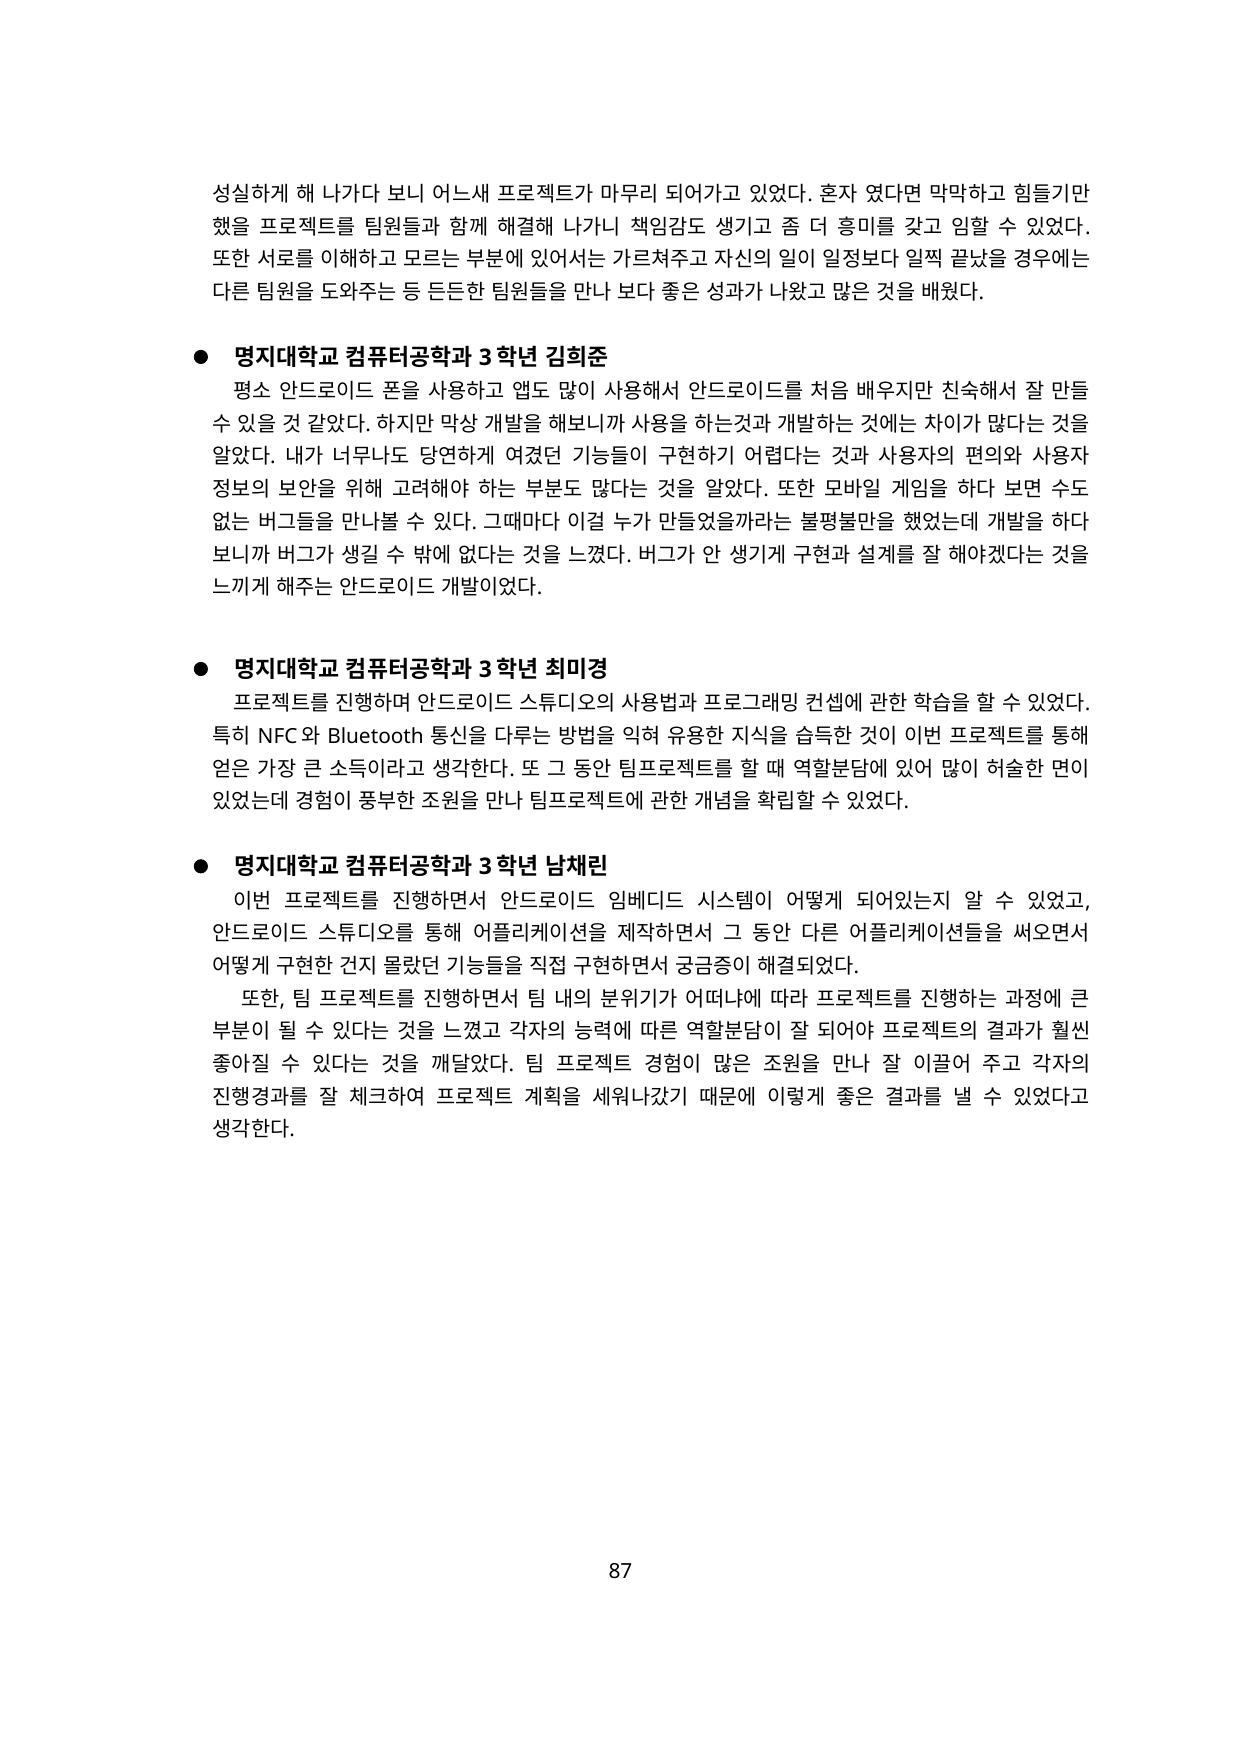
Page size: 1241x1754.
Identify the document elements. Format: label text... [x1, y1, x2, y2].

text 또한, 팀 프로젝트를 진행하면서 팀 내의 분위기가 어떠냐에 따라 프로젝트를 진행하는 과정에 큰 부분이 될 수 있다는 것을 느꼈고 각자의 능력에 따른 역할분담이 잘 되어야 프로젝트의 결과가 훨씬 좋아질 수 있다는 것을 깨달았다. 팀 프로젝트 경험이 많은 조원을 만나 잘 이끌어 주고 각자의 진행경과를 잘 체크하여 프로젝트 계획을 세워나갔기 때문에 이렇게 좋은 결과를 낼 수 있었다고 생각한다. [212, 982, 1090, 1143]
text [212, 177, 1090, 306]
text 프로젝트를 진행하며 안드로이드 스튜디오의 사용법과 프로그래밍 컨셉에 관한 학습을 할 수 있었다. 특히 NFC와 Bluetooth 통신을 다루는 방법을 익혀 유용한 지식을 습득한 것이 이번 프로젝트를 통해 얻은 가장 큰 소득이라고 생각한다. 또 그 동안 팀프로젝트를 할 때 역할분담에 있어 많이 허술한 면이 있었는데 경험이 풍부한 조원을 만나 팀프로젝트에 관한 개념을 확립할 수 있었다. [212, 687, 1090, 815]
list 명지대학교 컴퓨터공학과 3학년 남채린 [192, 848, 1090, 881]
text 이번 프로젝트를 진행하면서 안드로이드 임베디드 시스템이 어떻게 되어있는지 알 수 있었고, 안드로이드 스튜디오를 통해 어플리케이션을 제작하면서 그 동안 다른 어플리케이션들을 써오면서 어떻게 구현한 건지 몰랐던 기능들을 직접 구현하면서 궁금증이 해결되었다. [212, 884, 1090, 979]
text 평소 안드로이드 폰을 사용하고 앱도 많이 사용해서 안드로이드를 처음 배우지만 친숙해서 잘 만들 수 있을 것 같았다. 하지만 막상 개발을 해보니까 사용을 하는것과 개발하는 것에는 차이가 많다는 것을 알았다. 내가 너무나도 당연하게 여겼던 기능들이 구현하기 어렵다는 것과 사용자의 편의와 사용자 정보의 보안을 위해 고려해야 하는 부분도 많다는 것을 알았다. 또한 모바일 게임을 하다 보면 수도 없는 버그들을 만나볼 수 있다. 그때마다 이걸 누가 만들었을까라는 불평불만을 했었는데 개발을 하다 보니까 버그가 생길 수 밖에 없다는 것을 느꼈다. 버그가 안 생기게 구현과 설계를 잘 해야겠다는 것을 느끼게 해주는 안드로이드 개발이었다. [212, 374, 1090, 601]
list 명지대학교 컴퓨터공학과 3학년 최미경 [192, 651, 1090, 684]
list 명지대학교 컴퓨터공학과 3학년 김희준 [192, 338, 1090, 372]
